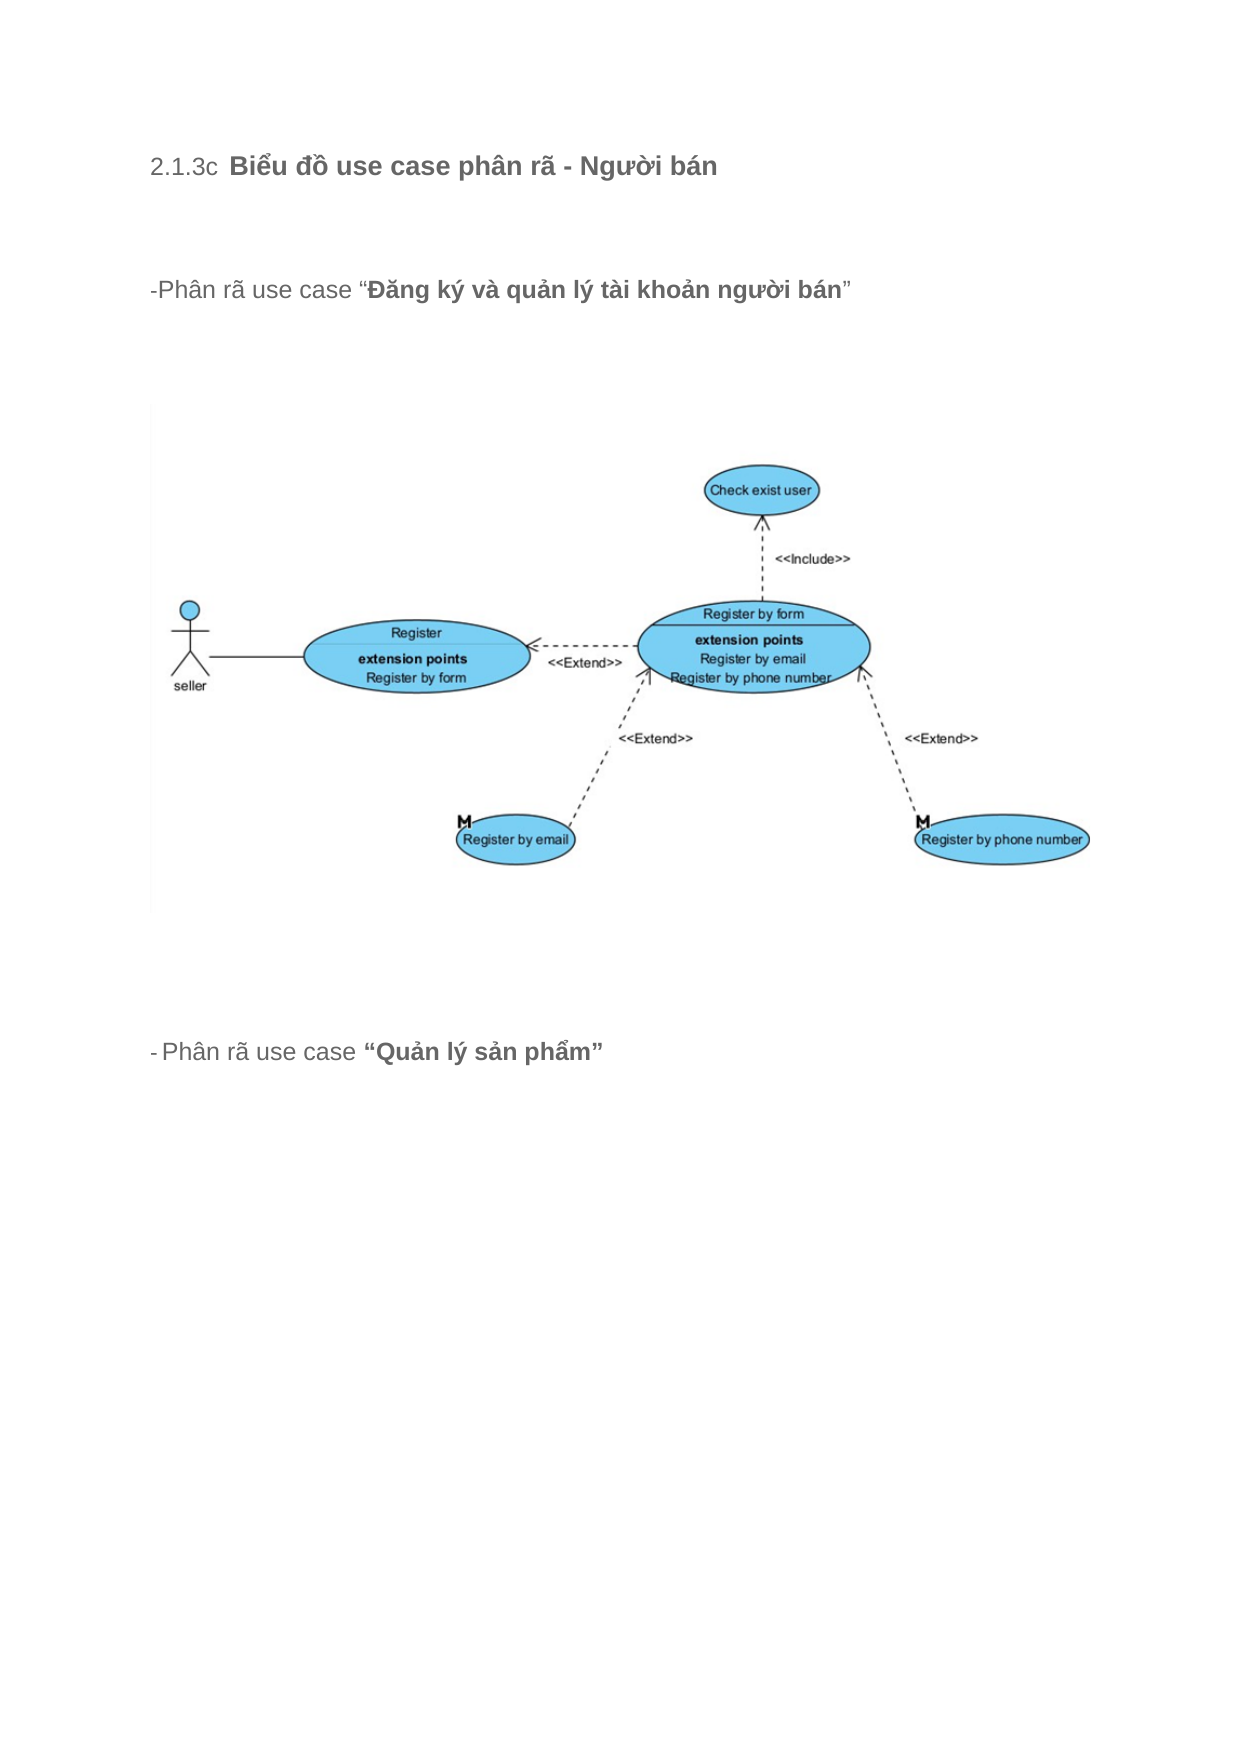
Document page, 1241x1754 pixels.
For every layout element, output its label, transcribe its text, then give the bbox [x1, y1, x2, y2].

subtitle 2.1.3c Biểu đồ use case phân rã - Người bán [150, 150, 1090, 181]
subtitle - Phân rã use case “Quản lý sản phẩm” [150, 1037, 1090, 1066]
subtitle -Phân rã use case “Đăng ký và quản lý tài khoản người bán” [150, 275, 1090, 304]
picture [150, 404, 1091, 913]
